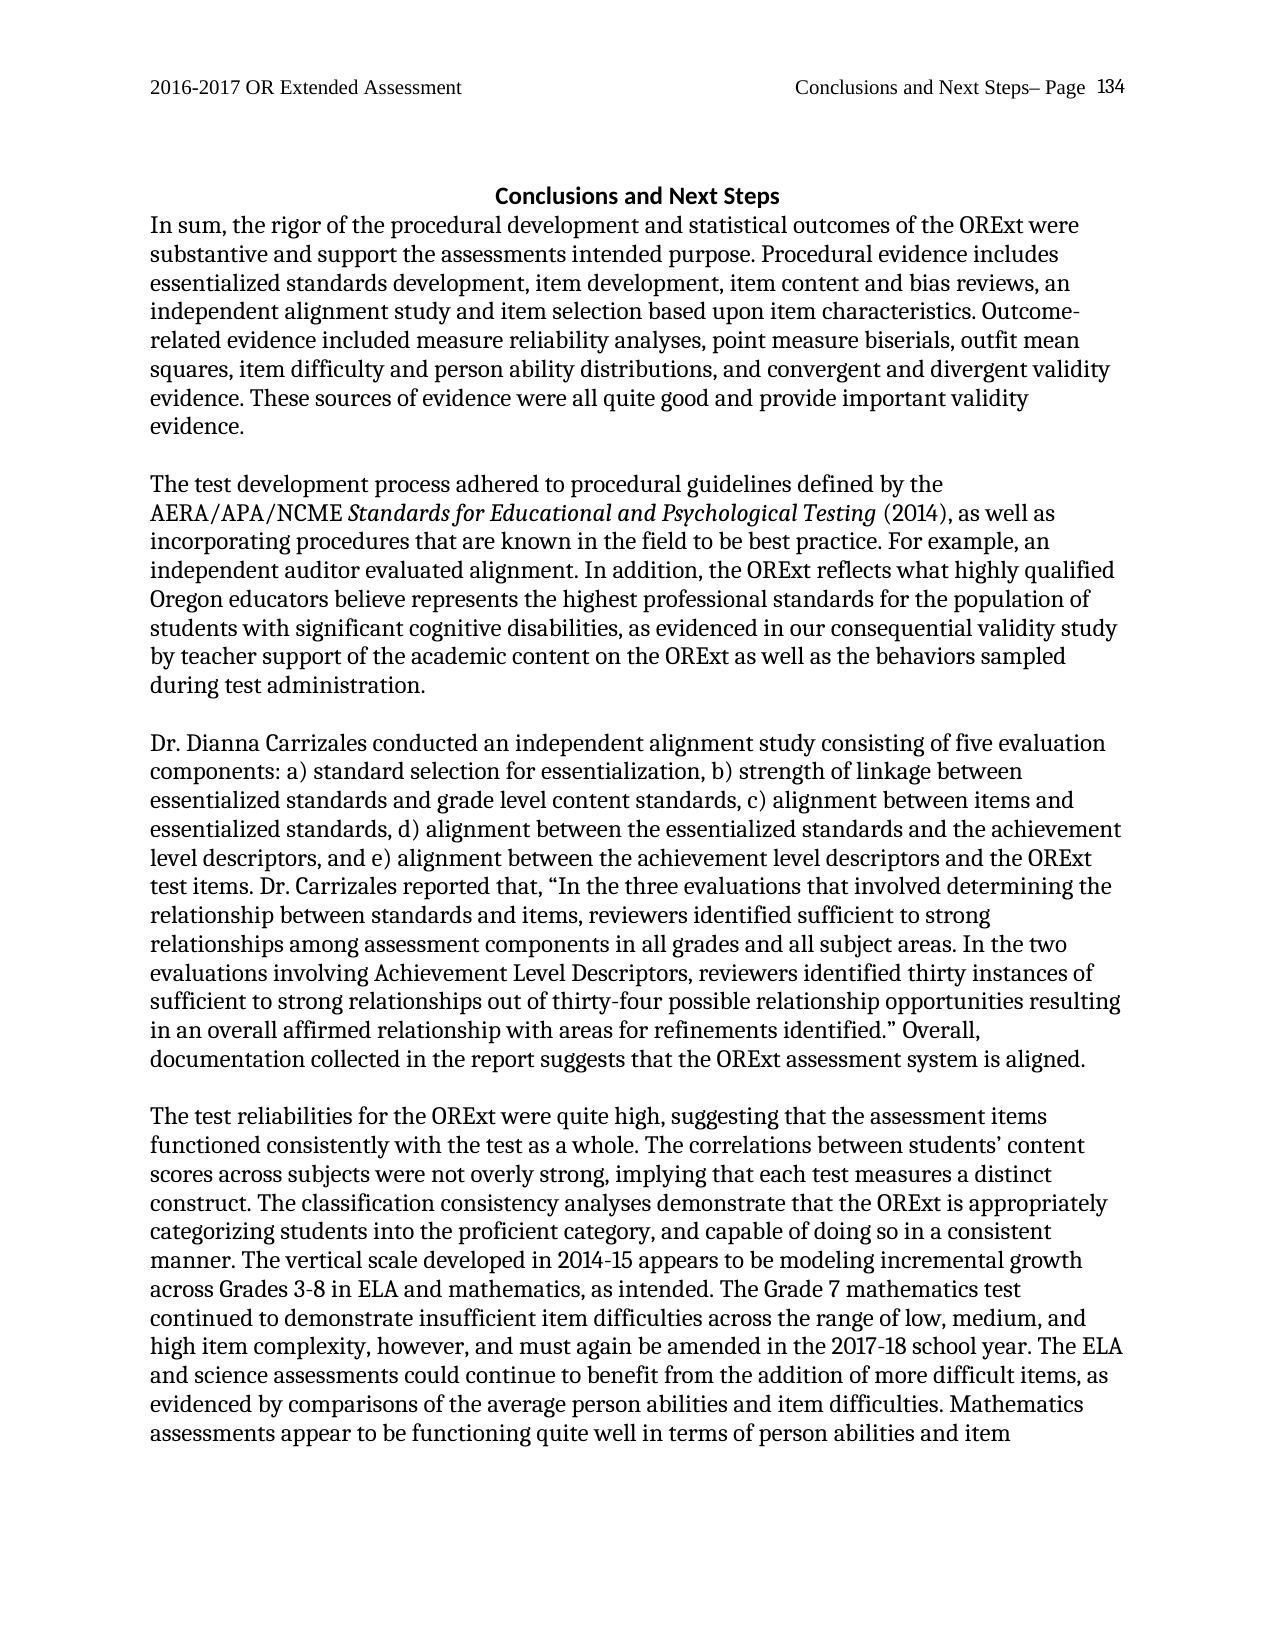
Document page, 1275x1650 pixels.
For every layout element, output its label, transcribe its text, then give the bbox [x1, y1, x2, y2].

text Conclusions and Next Steps [150, 181, 1125, 211]
text Dr. Dianna Carrizales conducted an independent alignment study consisting of five evaluation components: a) standard selection for essentialization, b) strength of linkage between essentialized standards and grade level content standards, c) alignment between items and essentialized standards, d) alignment between the essentialized standards and the achievement level descriptors, and e) alignment between the achievement level descriptors and the ORExt test items. Dr. Carrizales reported that, “In the three evaluations that involved determining the relationship between standards and items, reviewers identified sufficient to strong relationships among assessment components in all grades and all subject areas. In the two evaluations involving Achievement Level Descriptors, reviewers identified thirty instances of sufficient to strong relationships out of thirty-four possible relationship opportunities resulting in an overall affirmed relationship with areas for refinements identified.” Overall, documentation collected in the report suggests that the ORExt assessment system is aligned. [150, 728, 1125, 1073]
text In sum, the rigor of the procedural development and statistical outcomes of the ORExt were substantive and support the assessments intended purpose. Procedural evidence includes essentialized standards development, item development, item content and bias reviews, an independent alignment study and item selection based upon item characteristics. Outcome-related evidence included measure reliability analyses, point measure biserials, outfit mean squares, item difficulty and person ability distributions, and convergent and divergent validity evidence. These sources of evidence were all quite good and provide important validity evidence. [150, 211, 1125, 441]
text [150, 1102, 1125, 1447]
text The test development process adhered to procedural guidelines defined by the AERA/APA/NCME Standards for Educational and Psychological Testing (2014), as well as incorporating procedures that are known in the field to be best practice. For example, an independent auditor evaluated alignment. In addition, the ORExt reflects what highly qualified Oregon educators believe represents the highest professional standards for the population of students with significant cognitive disabilities, as evidenced in our consequential validity study by teacher support of the academic content on the ORExt as well as the behaviors sampled during test administration. [150, 470, 1125, 700]
